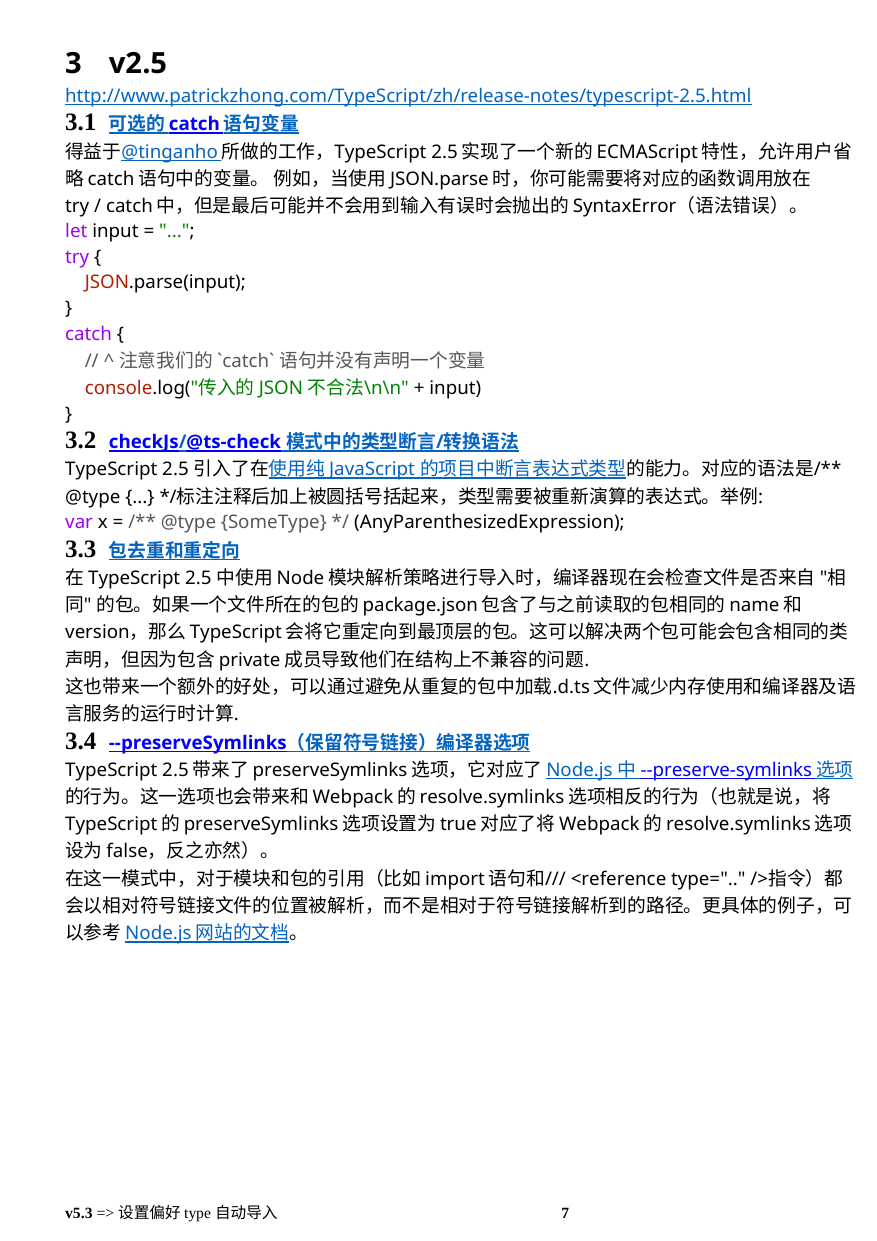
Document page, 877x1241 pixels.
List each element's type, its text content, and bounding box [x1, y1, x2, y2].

text JSON.parse(input); [65, 269, 859, 294]
text 这也带来一个额外的好处，可以通过避免从重复的包中加载.d.ts文件减少内存使用和编译器及语言服务的运行时计算. [65, 671, 859, 726]
subtitle v2.5 [65, 42, 859, 82]
text TypeScript 2.5 引入了在使用纯 JavaScript 的项目中断言表达式类型的能力。对应的语法是/** @type {...} */标注注释后加上被圆括号括起来，类型需要被重新演算的表达式。举例: [65, 454, 859, 508]
text http://www.patrickzhong.com/TypeScript/zh/release-notes/typescript-2.5.html [65, 82, 859, 107]
text console.log("传入的 JSON 不合法\n\n" + input) [65, 373, 859, 400]
text 在这一模式中，对于模块和包的引用（比如import语句和/// <reference type=".." />指令）都会以相对符号链接文件的位置被解析，而不是相对于符号链接解析到的路径。更具体的例子，可以参考Node.js网站的文档。 [65, 863, 859, 945]
text } [65, 294, 859, 320]
subtitle --preserveSymlinks（保留符号链接）编译器选项 [65, 726, 859, 754]
text let input = "..."; [65, 218, 859, 243]
text } [65, 400, 859, 425]
text // ^ 注意我们的 `catch` 语句并没有声明一个变量 [65, 345, 859, 373]
text try { [65, 243, 859, 269]
text 得益于@tinganho所做的工作，TypeScript 2.5实现了一个新的ECMAScript特性，允许用户省略catch语句中的变量。 例如，当使用JSON.parse时，你可能需要将对应的函数调用放在try / catch中，但是最后可能并不会用到输入有误时会抛出的SyntaxError（语法错误）。 [65, 136, 859, 218]
text 在 TypeScript 2.5 中使用Node模块解析策略进行导入时，编译器现在会检查文件是否来自 "相同" 的包。如果一个文件所在的包的package.json包含了与之前读取的包相同的name和version，那么TypeScript会将它重定向到最顶层的包。这可以解决两个包可能会包含相同的类声明，但因为包含private成员导致他们在结构上不兼容的问题. [65, 563, 859, 671]
text var x = /** @type {SomeType} */ (AnyParenthesizedExpression); [65, 508, 859, 534]
subtitle 包去重和重定向 [65, 534, 859, 563]
text catch { [65, 320, 859, 345]
text TypeScript 2.5带来了preserveSymlinks选项，它对应了Node.js 中 --preserve-symlinks选项的行为。这一选项也会带来和Webpack的resolve.symlinks选项相反的行为（也就是说，将TypeScript的preserveSymlinks选项设置为true对应了将Webpack的resolve.symlinks选项设为false，反之亦然）。 [65, 754, 859, 863]
subtitle 可选的catch语句变量 [65, 107, 859, 136]
subtitle checkJs/@ts-check 模式中的类型断言/转换语法 [65, 425, 859, 454]
